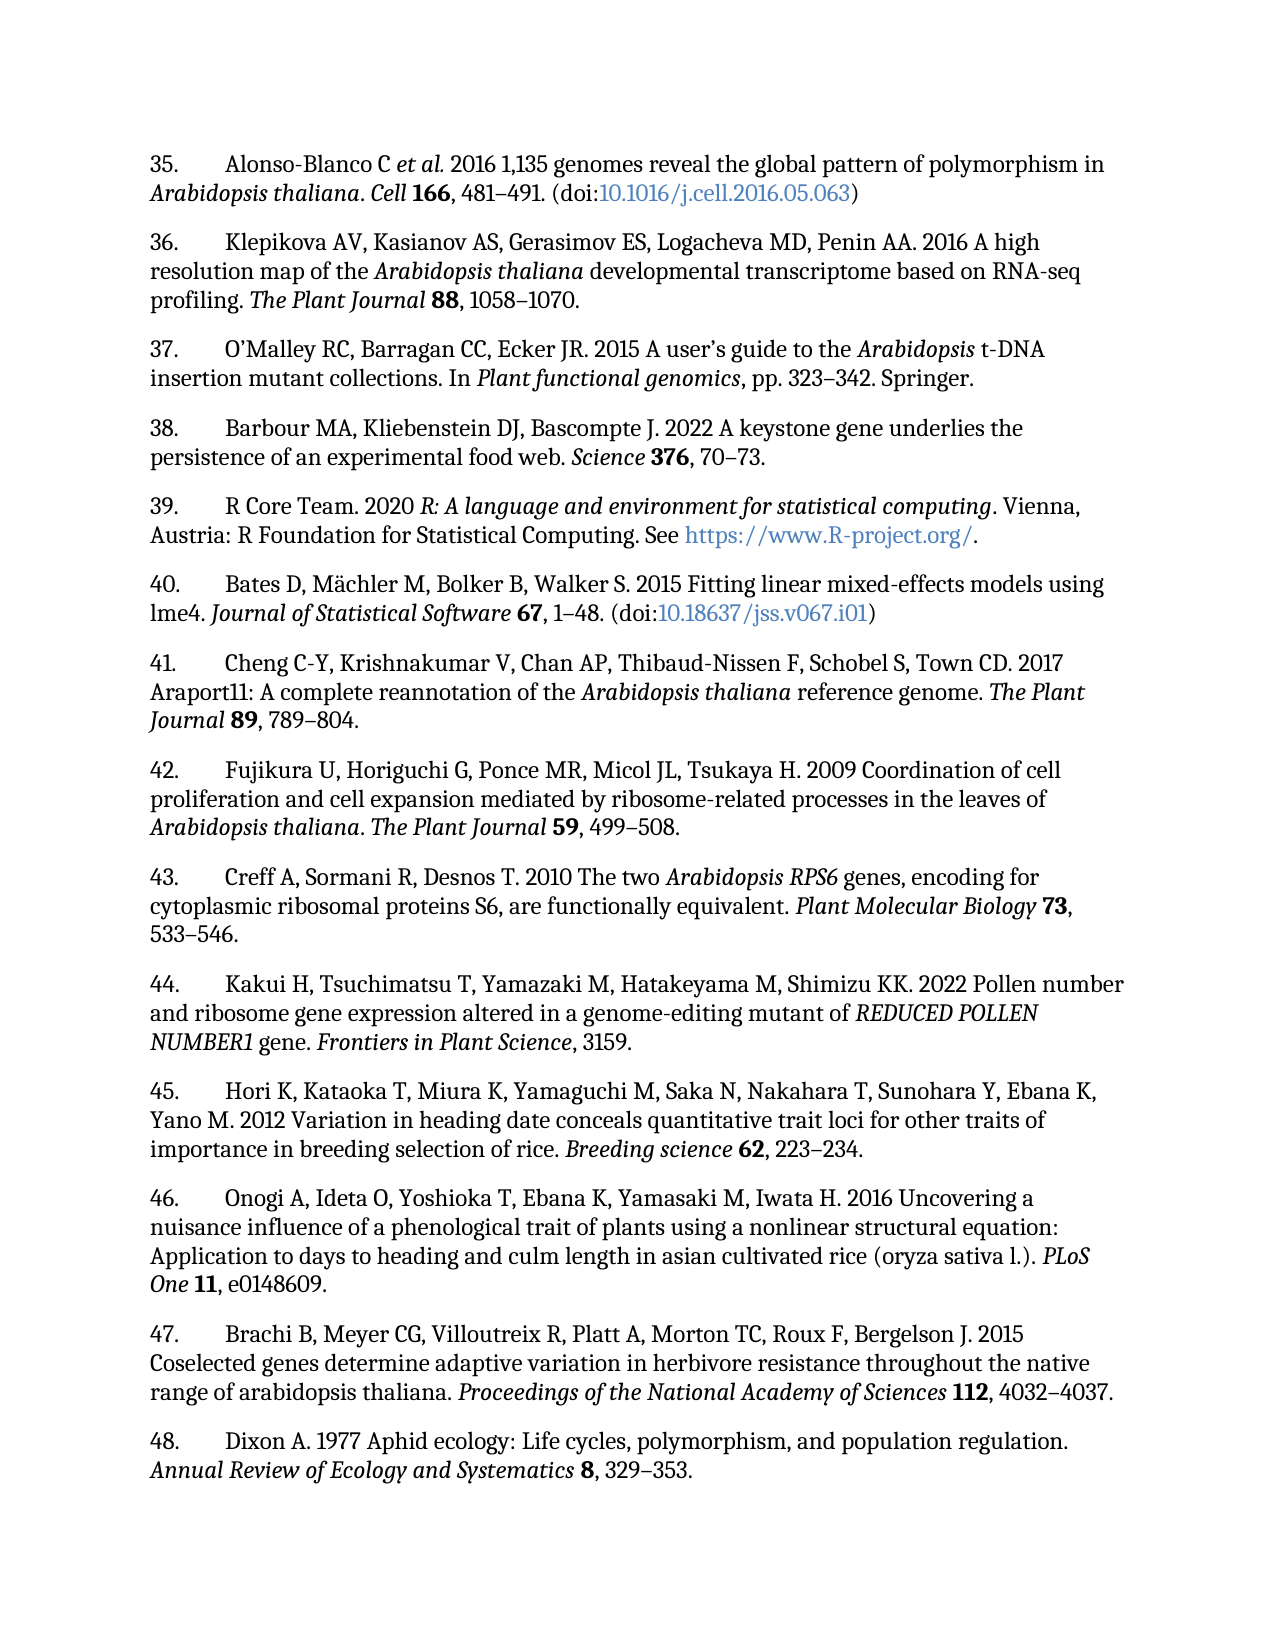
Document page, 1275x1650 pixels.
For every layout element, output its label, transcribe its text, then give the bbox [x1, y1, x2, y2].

text 35. Alonso-Blanco C et al. 2016 1,135 genomes reveal the global pattern of polymorphism in Arabidopsis thaliana. Cell 166, 481–491. (doi:10.1016/j.cell.2016.05.063) [150, 150, 1125, 207]
text 36. Klepikova AV, Kasianov AS, Gerasimov ES, Logacheva MD, Penin AA. 2016 A high resolution map of the Arabidopsis thaliana developmental transcriptome based on RNA-seq profiling. The Plant Journal 88, 1058–1070. [150, 228, 1125, 314]
text 45. Hori K, Kataoka T, Miura K, Yamaguchi M, Saka N, Nakahara T, Sunohara Y, Ebana K, Yano M. 2012 Variation in heading date conceals quantitative trait loci for other traits of importance in breeding selection of rice. Breeding science 62, 223–234. [150, 1077, 1125, 1163]
text 47. Brachi B, Meyer CG, Villoutreix R, Platt A, Morton TC, Roux F, Bergelson J. 2015 Coselected genes determine adaptive variation in herbivore resistance throughout the native range of arabidopsis thaliana. Proceedings of the National Academy of Sciences 112, 4032–4037. [150, 1320, 1125, 1406]
text 40. Bates D, Mächler M, Bolker B, Walker S. 2015 Fitting linear mixed-effects models using lme4. Journal of Statistical Software 67, 1–48. (doi:10.18637/jss.v067.i01) [150, 570, 1125, 628]
text 44. Kakui H, Tsuchimatsu T, Yamazaki M, Hatakeyama M, Shimizu KK. 2022 Pollen number and ribosome gene expression altered in a genome-editing mutant of REDUCED POLLEN NUMBER1 gene. Frontiers in Plant Science, 3159. [150, 970, 1125, 1056]
text 42. Fujikura U, Horiguchi G, Ponce MR, Micol JL, Tsukaya H. 2009 Coordination of cell proliferation and cell expansion mediated by ribosome-related processes in the leaves of Arabidopsis thaliana. The Plant Journal 59, 499–508. [150, 756, 1125, 842]
text 39. R Core Team. 2020 R: A language and environment for statistical computing. Vienna, Austria: R Foundation for Statistical Computing. See https://www.R-project.org/. [150, 492, 1125, 549]
text 48. Dixon A. 1977 Aphid ecology: Life cycles, polymorphism, and population regulation. Annual Review of Ecology and Systematics 8, 329–353. [150, 1427, 1125, 1484]
text 43. Creff A, Sormani R, Desnos T. 2010 The two Arabidopsis RPS6 genes, encoding for cytoplasmic ribosomal proteins S6, are functionally equivalent. Plant Molecular Biology 73, 533–546. [150, 863, 1125, 949]
text 41. Cheng C-Y, Krishnakumar V, Chan AP, Thibaud-Nissen F, Schobel S, Town CD. 2017 Araport11: A complete reannotation of the Arabidopsis thaliana reference genome. The Plant Journal 89, 789–804. [150, 649, 1125, 735]
text 38. Barbour MA, Kliebenstein DJ, Bascompte J. 2022 A keystone gene underlies the persistence of an experimental food web. Science 376, 70–73. [150, 414, 1125, 471]
text 37. O’Malley RC, Barragan CC, Ecker JR. 2015 A user’s guide to the Arabidopsis t-DNA insertion mutant collections. In Plant functional genomics, pp. 323–342. Springer. [150, 335, 1125, 393]
text 46. Onogi A, Ideta O, Yoshioka T, Ebana K, Yamasaki M, Iwata H. 2016 Uncovering a nuisance influence of a phenological trait of plants using a nonlinear structural equation: Application to days to heading and culm length in asian cultivated rice (oryza sativa l.). PLoS One 11, e0148609. [150, 1184, 1125, 1299]
